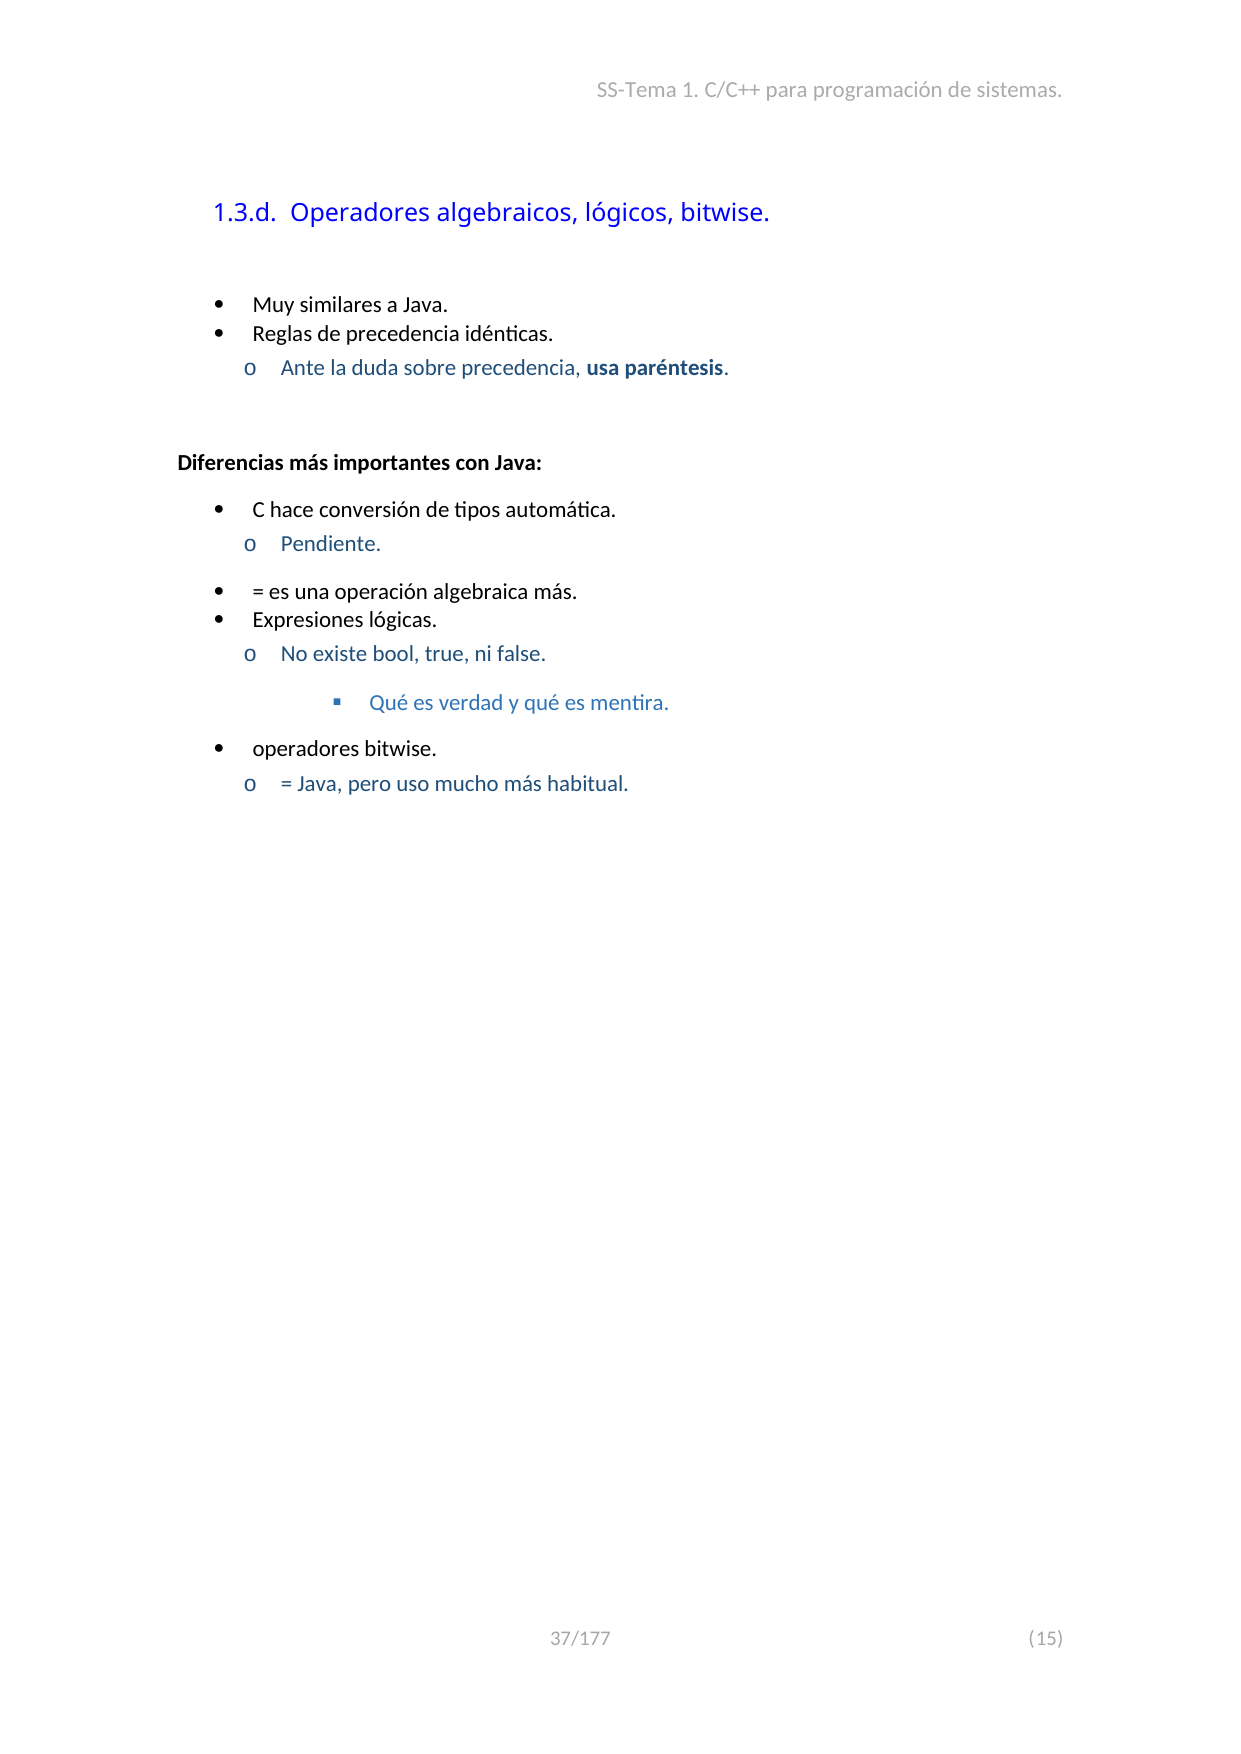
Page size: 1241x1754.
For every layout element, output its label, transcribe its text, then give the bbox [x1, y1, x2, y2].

text C hace conversión de tipos automática. [215, 495, 1063, 523]
text Operadores algebraicos, lógicos, bitwise. [213, 194, 1063, 228]
text = Java, pero uso mucho más habitual. [243, 769, 1063, 798]
text operadores bitwise. [215, 734, 1063, 762]
text Diferencias más importantes con Java: [177, 448, 1063, 476]
text Muy similares a Java. [215, 291, 1063, 319]
text = es una operación algebraica más. [215, 577, 1063, 605]
text No existe bool, true, ni false. [243, 639, 1063, 669]
text Pendiente. [243, 529, 1063, 558]
text Expresiones lógicas. [215, 605, 1063, 633]
text Qué es verdad y qué es mentira. [332, 688, 1063, 716]
text Reglas de precedencia idénticas. [215, 319, 1063, 347]
text Ante la duda sobre precedencia, usa paréntesis. [243, 353, 1063, 382]
